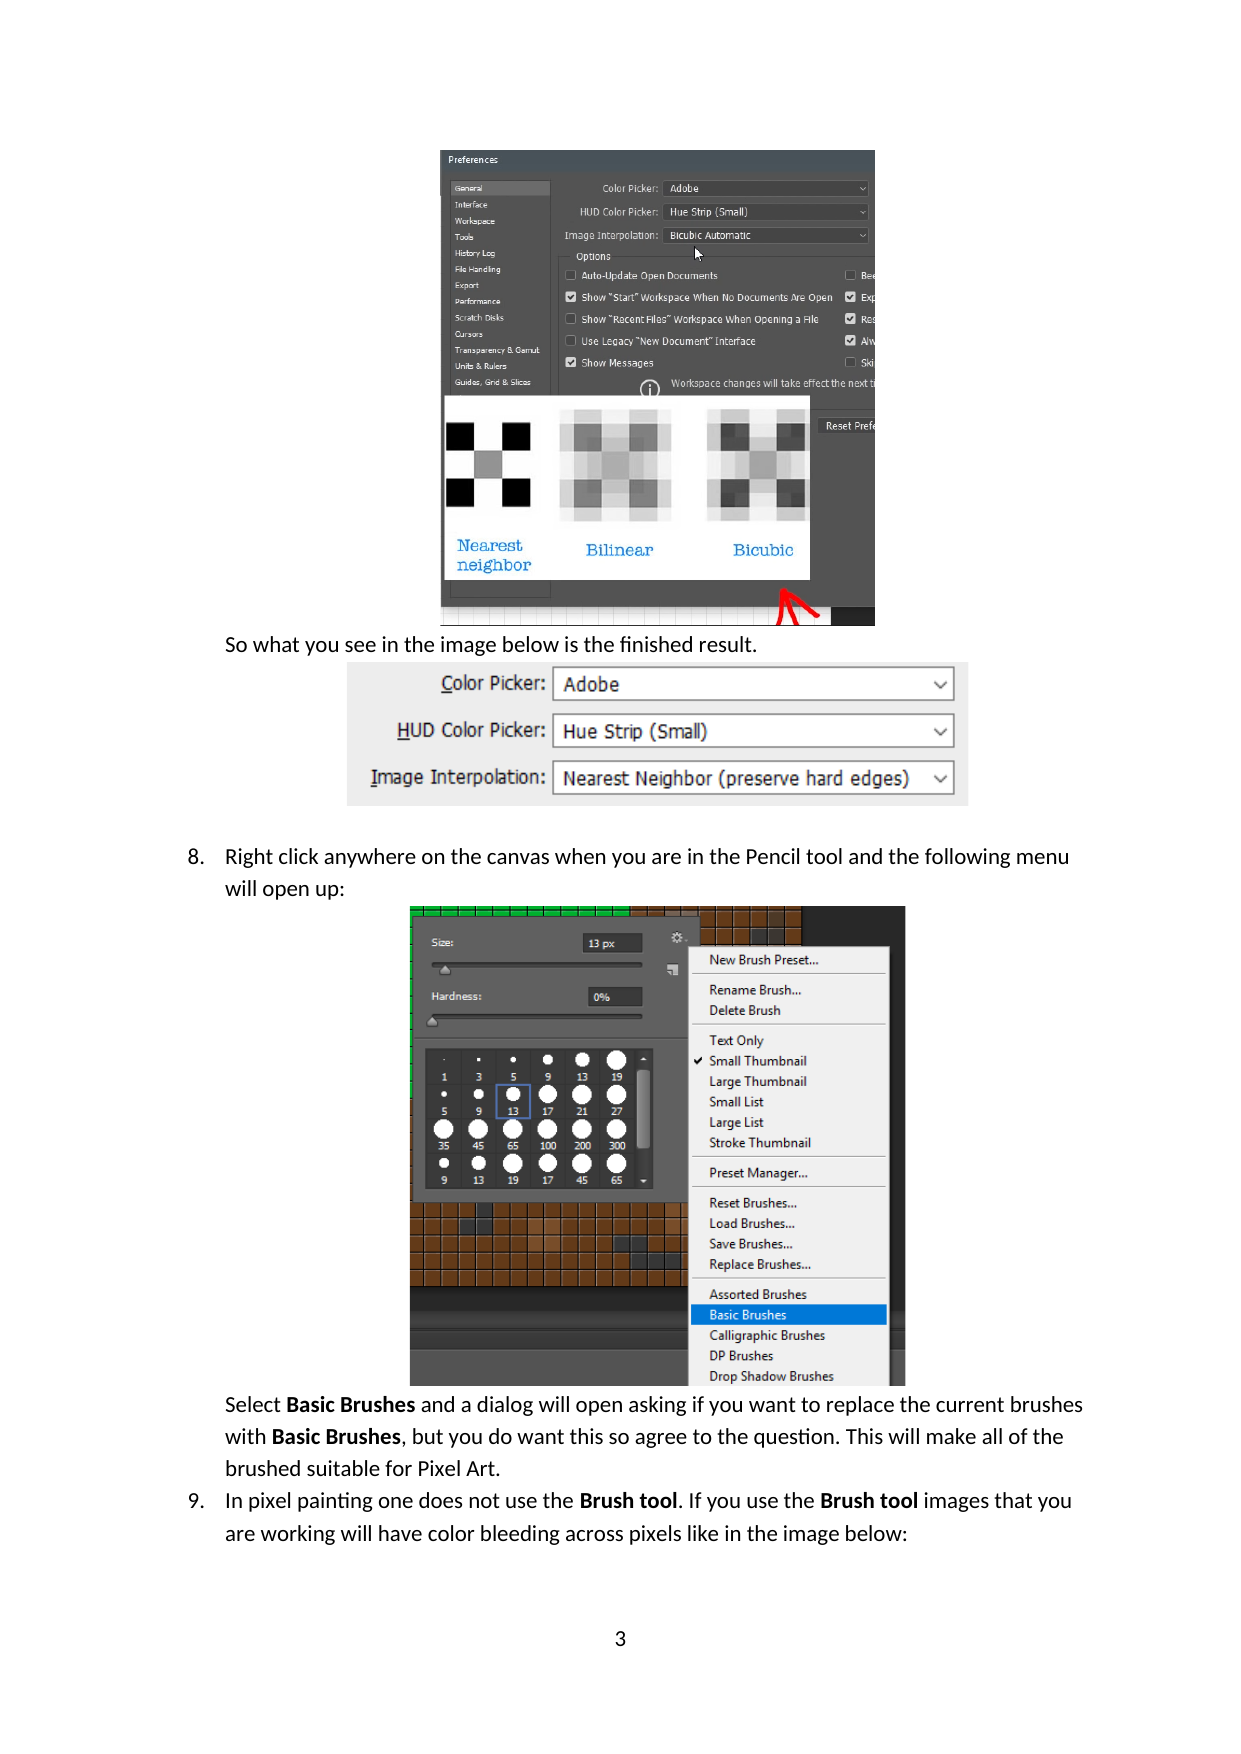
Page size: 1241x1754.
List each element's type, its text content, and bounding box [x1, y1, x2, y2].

list Right click anywhere on the canvas when you are in the Pencil tool and the following menu will open up: [187, 842, 1090, 902]
picture [409, 906, 906, 1386]
list So what you see in the image below is the finished result. [225, 630, 1090, 658]
picture [440, 150, 875, 626]
list In pixel painting one does not use the Brush tool. If you use the Brush tool images that you are working will have color bleeding across pixels like in the image below: [187, 1487, 1090, 1547]
picture [346, 662, 969, 806]
list Select Basic Brushes and a dialog will open asking if you want to replace the current brushes with Basic Brushes, but you do want this so agree to the question. This will make all of the brushed suitable for Pixel Art. [225, 1390, 1090, 1482]
